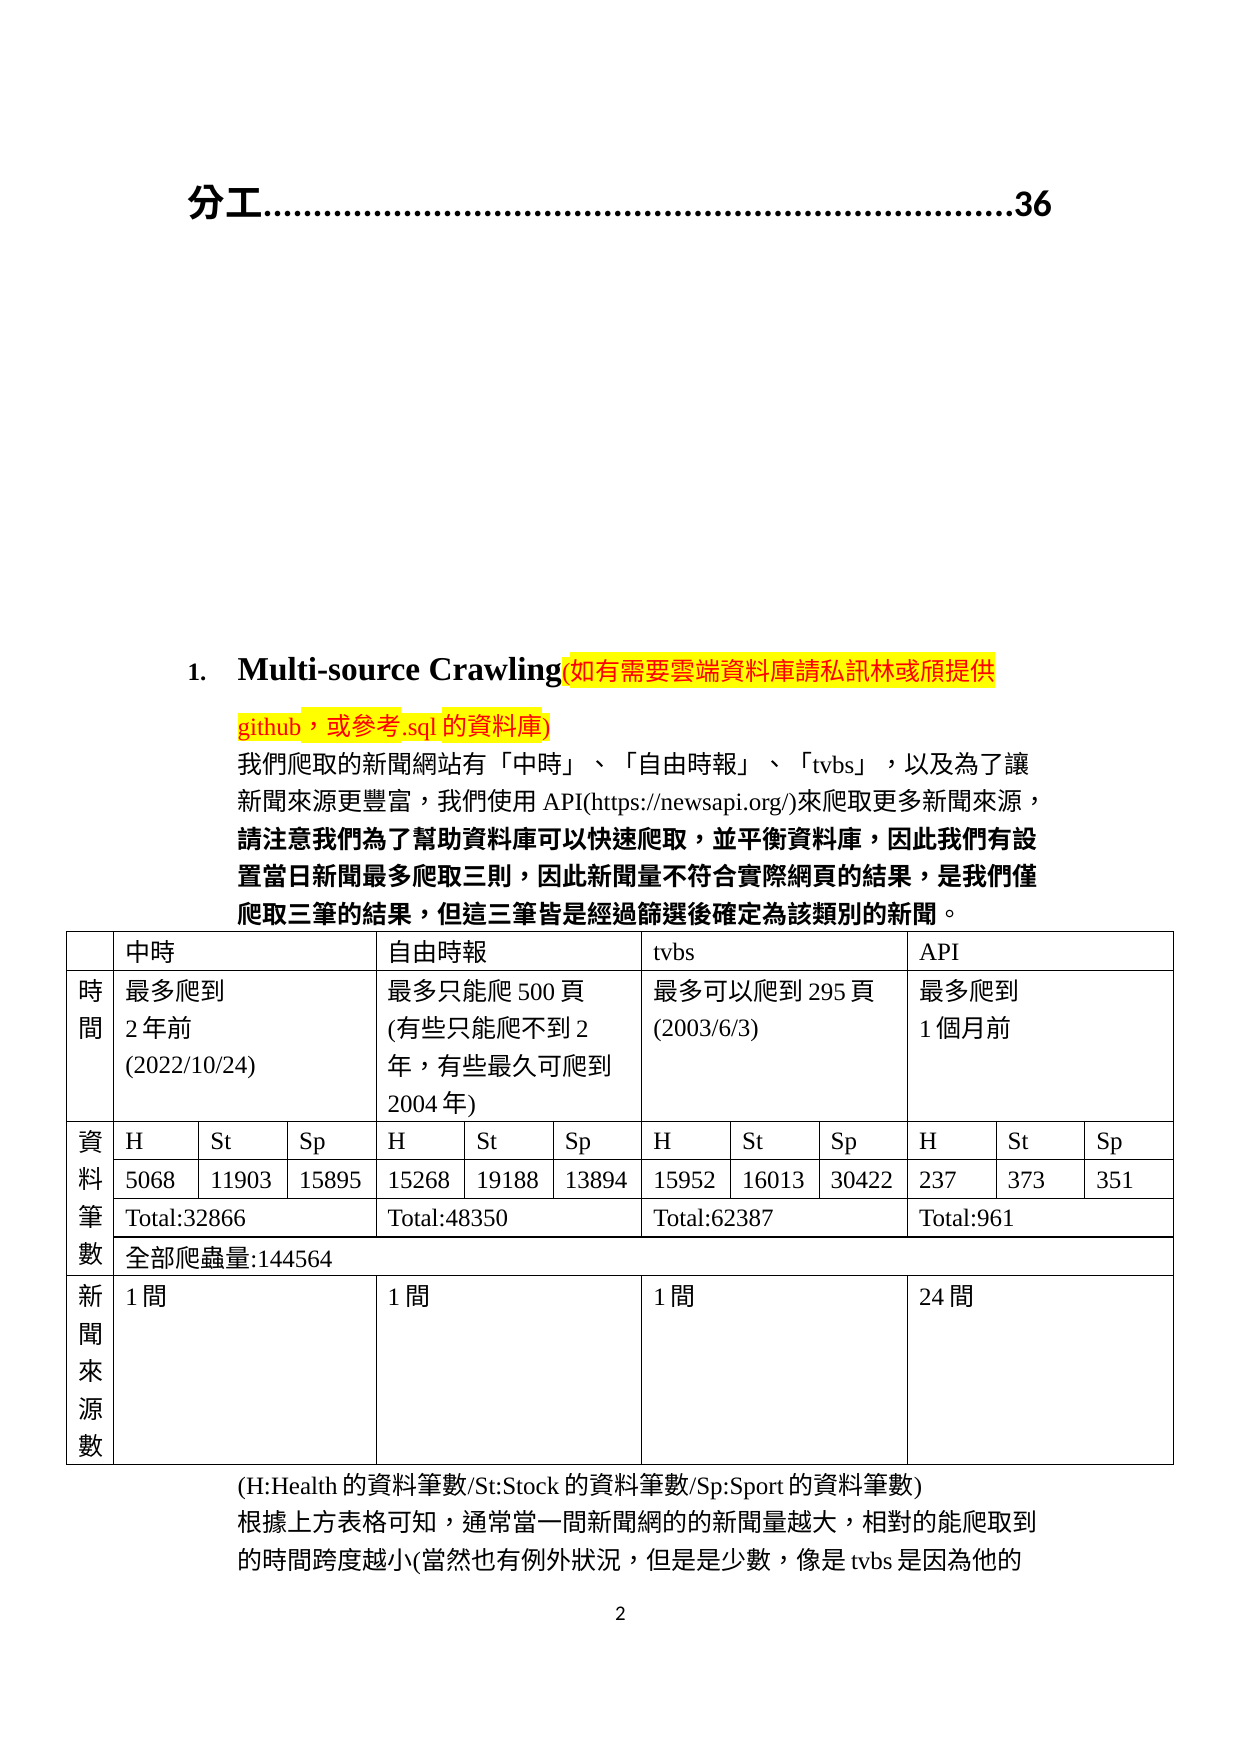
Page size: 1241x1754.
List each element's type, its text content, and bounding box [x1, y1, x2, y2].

table_header API [908, 932, 1173, 970]
table_cell H [642, 1122, 730, 1159]
text (H:Health的資料筆數/St:Stock的資料筆數/Sp:Sport的資料筆數) [237, 1465, 1053, 1502]
table_cell 24間 [908, 1276, 1173, 1463]
table_cell 最多可以爬到295頁(2003/6/3) [642, 971, 907, 1121]
table_cell St [731, 1122, 819, 1159]
table_cell 13894 [554, 1160, 641, 1198]
table_cell Total:961 [908, 1199, 1173, 1236]
table_cell 1間 [377, 1276, 641, 1463]
table_cell St [465, 1122, 553, 1159]
table_cell Total:32866 [114, 1199, 376, 1236]
table_header [67, 932, 113, 970]
table_cell 19188 [465, 1160, 553, 1198]
table_cell Total:48350 [377, 1199, 641, 1236]
table_cell Sp [288, 1122, 376, 1159]
table_cell Sp [1085, 1122, 1173, 1159]
table_cell 15952 [642, 1160, 730, 1198]
table_cell H [377, 1122, 464, 1159]
table_cell 16013 [731, 1160, 819, 1198]
table_cell 全部爬蟲量:144564 [114, 1238, 1173, 1275]
table_cell 新聞 來源數 [67, 1276, 113, 1463]
table_cell Sp [820, 1122, 907, 1159]
table_cell 15268 [377, 1160, 464, 1198]
table_cell St [997, 1122, 1084, 1159]
table_cell H [114, 1122, 198, 1159]
table_header 中時 [114, 932, 376, 970]
table_cell 最多爬到 2年前 (2022/10/24) [114, 971, 376, 1121]
table_cell 351 [1085, 1160, 1173, 1198]
list Multi-source Crawling(如有需要雲端資料庫請私訊林彧頎提供github，或參考.sql的資料庫) [187, 631, 1053, 744]
table_cell 時間 [67, 971, 113, 1121]
table_cell 15895 [288, 1160, 376, 1198]
table_header 自由時報 [377, 932, 641, 970]
table_cell Sp [554, 1122, 641, 1159]
table_cell H [908, 1122, 996, 1159]
table_cell 1間 [114, 1276, 376, 1463]
table_cell 5068 [114, 1160, 198, 1198]
table_cell 資料筆數 [67, 1122, 113, 1275]
table_cell 30422 [820, 1160, 907, 1198]
table_cell 11903 [199, 1160, 287, 1198]
table_cell 最多爬到 1個月前 [908, 971, 1173, 1121]
list 我們爬取的新聞網站有「中時」、「自由時報」、「tvbs」，以及為了讓新聞來源更豐富，我們使用API(https://newsapi.org/)來爬取更多新聞來源，請注意我們為了幫助資料庫可以快速爬取，並平衡資料庫，因此我們有設置當日新聞最多爬取三則，因此新聞量不符合實際網頁的結果，是我們僅爬取三筆的結果，但這三筆皆是經過篩選後確定為該類別的新聞。 [237, 744, 1053, 931]
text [237, 1502, 1053, 1577]
table_cell 373 [997, 1160, 1084, 1198]
table_cell 最多只能爬500頁 (有些只能爬不到2年，有些最久可爬到2004年) [377, 971, 641, 1121]
table_cell Total:62387 [642, 1199, 907, 1236]
table_cell St [199, 1122, 287, 1159]
text 分工 36 [187, 162, 1053, 237]
table_cell 237 [908, 1160, 996, 1198]
table_cell 1間 [642, 1276, 907, 1463]
table_header tvbs [642, 932, 907, 970]
